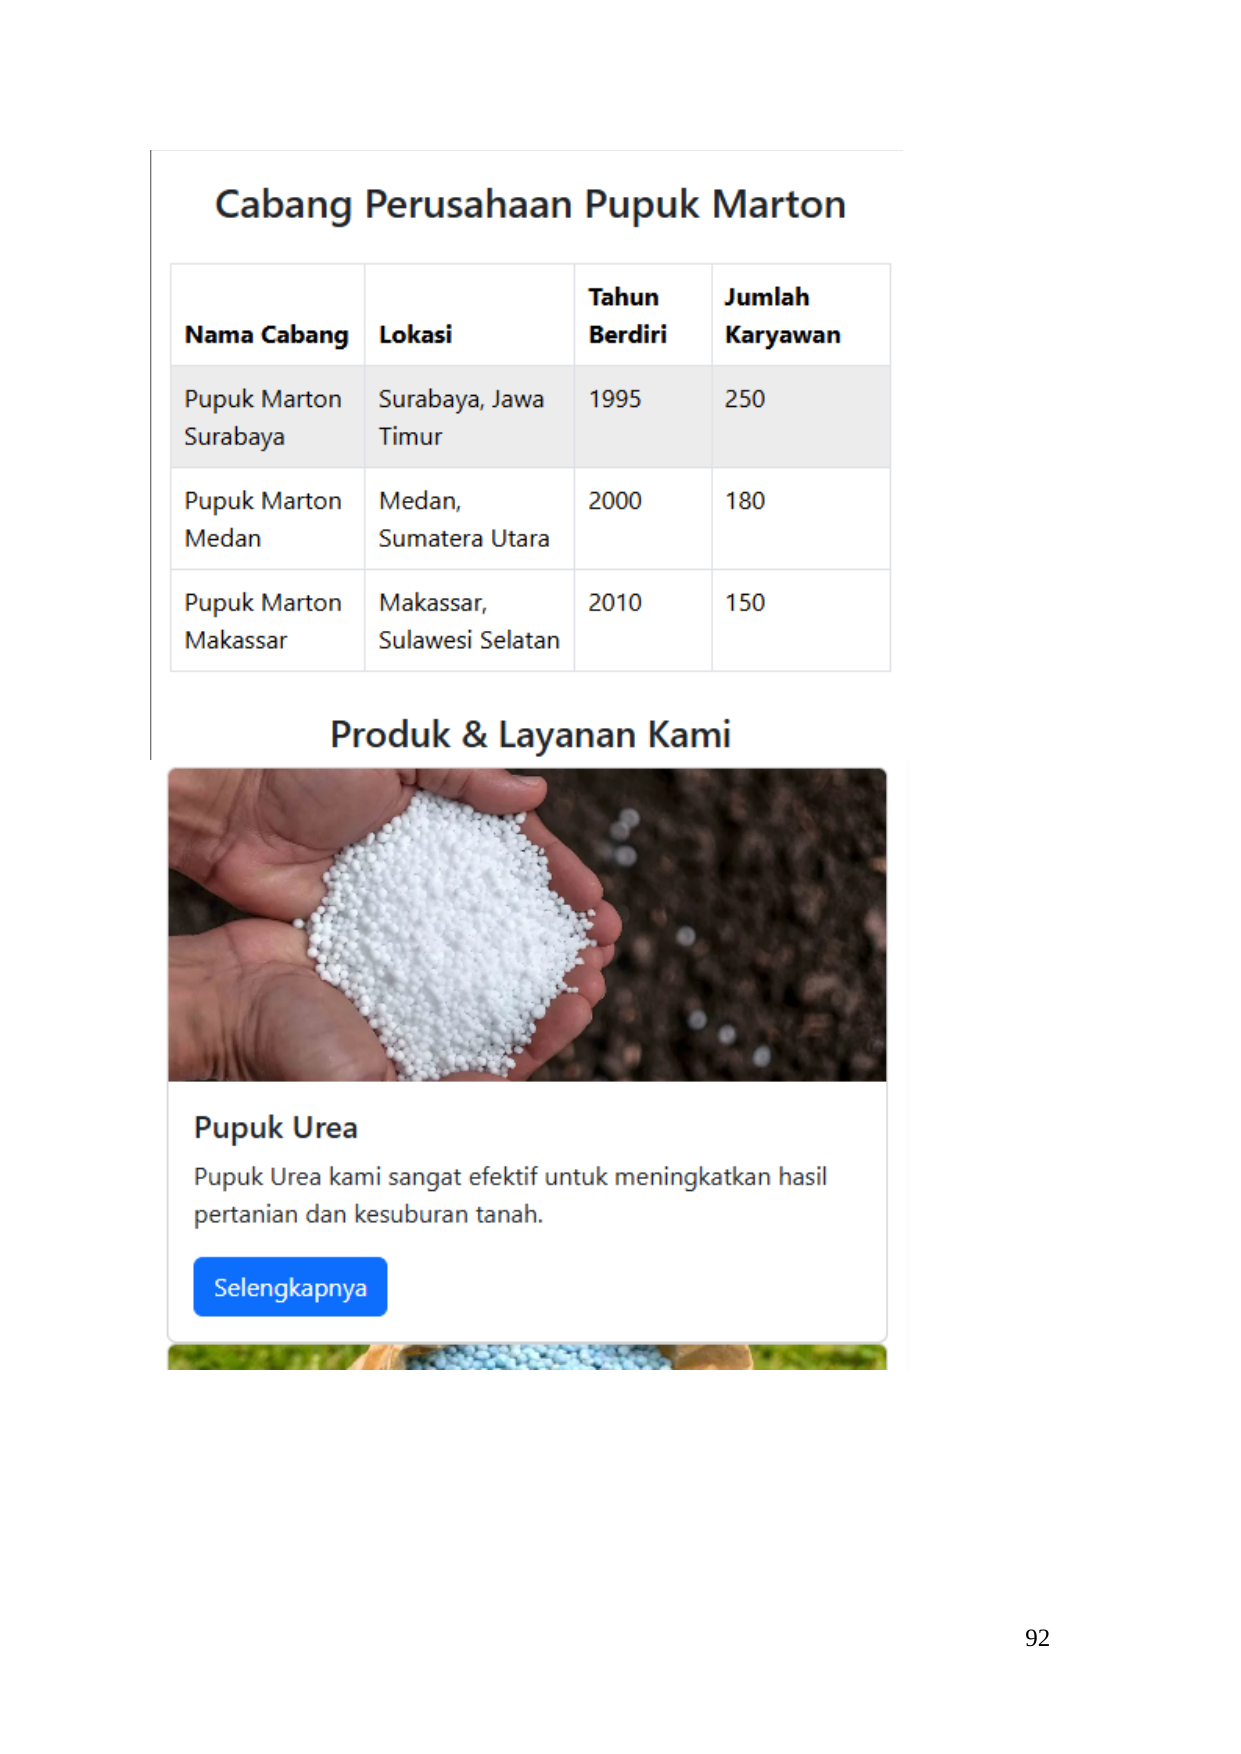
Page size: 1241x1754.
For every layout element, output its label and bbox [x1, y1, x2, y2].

picture [150, 150, 904, 760]
picture [150, 761, 910, 1370]
